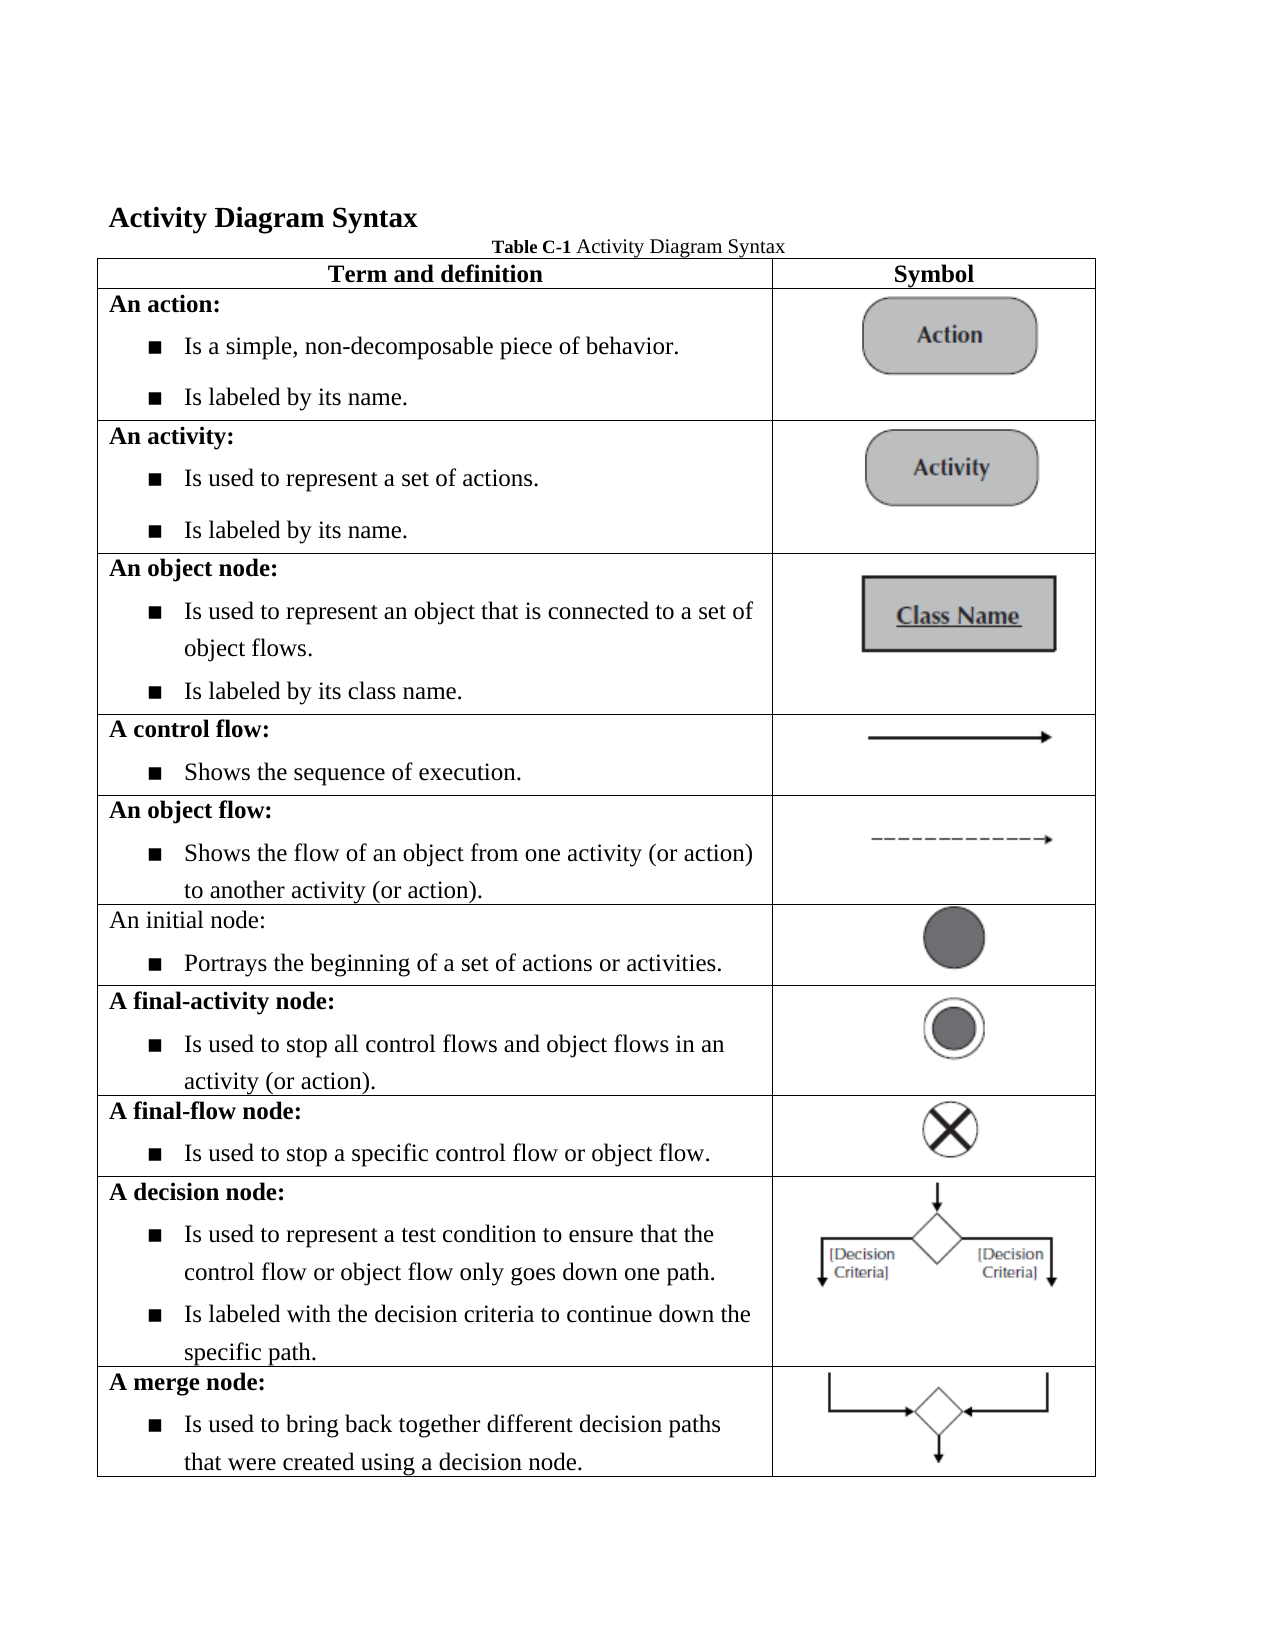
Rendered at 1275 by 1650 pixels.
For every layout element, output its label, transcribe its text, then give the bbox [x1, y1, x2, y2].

picture [861, 428, 1041, 508]
table_cell [773, 1367, 1095, 1476]
table_cell An object flow: Shows the flow of an object from one activity (or action) to another activity (or action). [98, 796, 772, 904]
table_cell [773, 554, 1095, 713]
picture [917, 1096, 985, 1162]
picture [814, 1181, 1060, 1289]
table_cell A decision node: Is used to represent a test condition to ensure that the control flow or object flow only goes down one path. Is labeled with the decision criteria to continue down the specific path. [98, 1177, 772, 1366]
table_cell [773, 715, 1095, 794]
text Activity Diagram Syntax [108, 200, 1169, 234]
table_cell [773, 1096, 1095, 1176]
picture [914, 906, 996, 972]
table_cell [773, 905, 1095, 985]
table_cell A merge node: Is used to bring back together different decision paths that were created using a decision node. [98, 1367, 772, 1476]
table_cell [773, 1177, 1095, 1366]
table_cell [773, 986, 1095, 1095]
text Table C-1 Activity Diagram Syntax [108, 234, 1169, 258]
table_cell An object node: Is used to represent an object that is connected to a set of object flows. Is labeled by its class name. [98, 554, 772, 713]
table_cell [773, 421, 1095, 552]
table_header Symbol [773, 259, 1095, 288]
table_cell A final-activity node: Is used to stop all control flows and object flows in an activity (or action). [98, 986, 772, 1095]
table_cell [773, 796, 1095, 904]
picture [859, 571, 1060, 654]
picture [923, 993, 985, 1062]
table_cell A final-flow node: Is used to stop a specific control flow or object flow. [98, 1096, 772, 1176]
picture [861, 292, 1039, 379]
table_cell An initial node: Portrays the beginning of a set of actions or activities. [98, 905, 772, 985]
picture [864, 824, 1059, 853]
table_cell An activity: Is used to represent a set of actions. Is labeled by its name. [98, 421, 772, 552]
table_cell An action: Is a simple, non-decomposable piece of behavior. Is labeled by its name. [98, 289, 772, 420]
table_cell A control flow: Shows the sequence of execution. [98, 715, 772, 794]
picture [823, 1370, 1062, 1463]
table_header Term and definition [98, 259, 772, 288]
table_cell [773, 289, 1095, 420]
picture [859, 719, 1055, 751]
